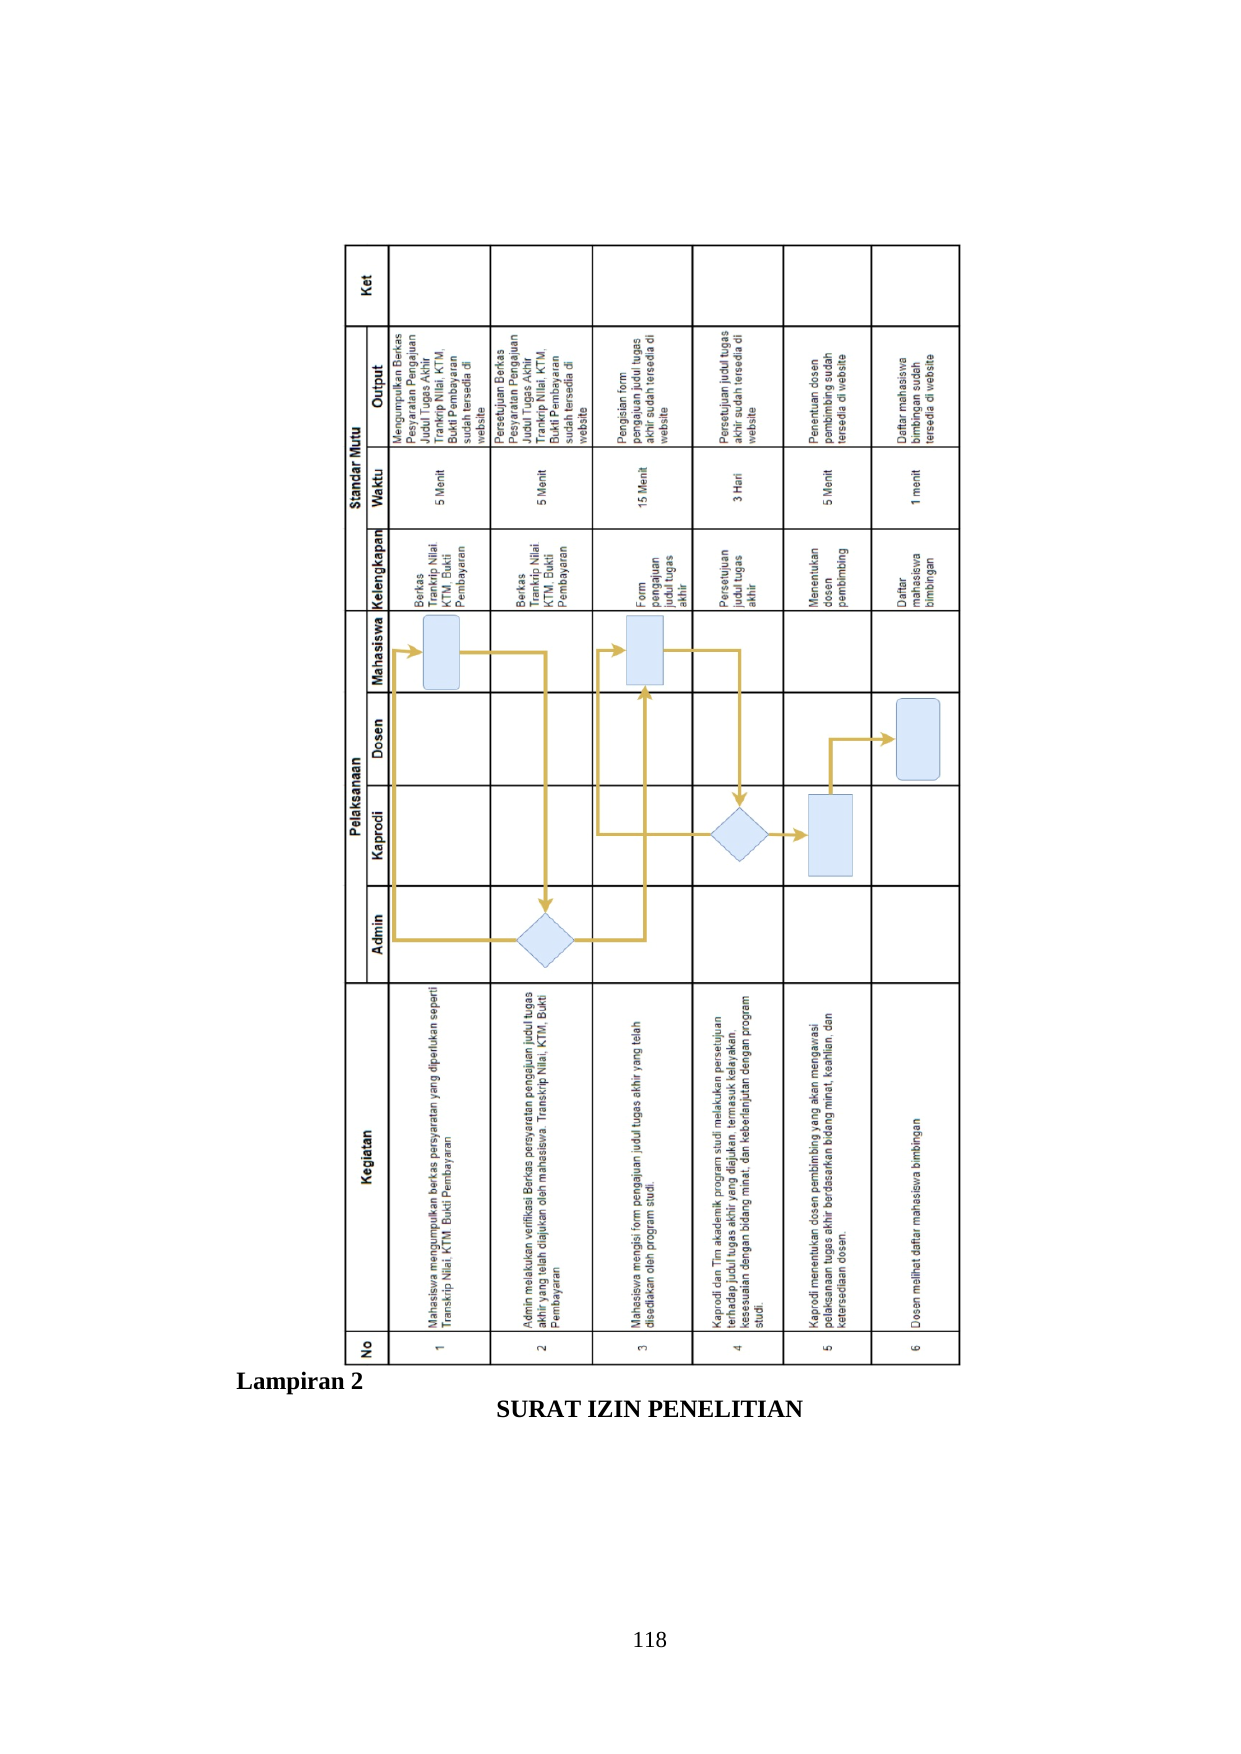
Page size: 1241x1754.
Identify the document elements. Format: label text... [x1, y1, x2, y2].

picture [343, 244, 961, 1365]
text SURAT IZIN PENELITIAN [236, 1394, 1063, 1423]
text Lampiran 2 [236, 1366, 1063, 1394]
